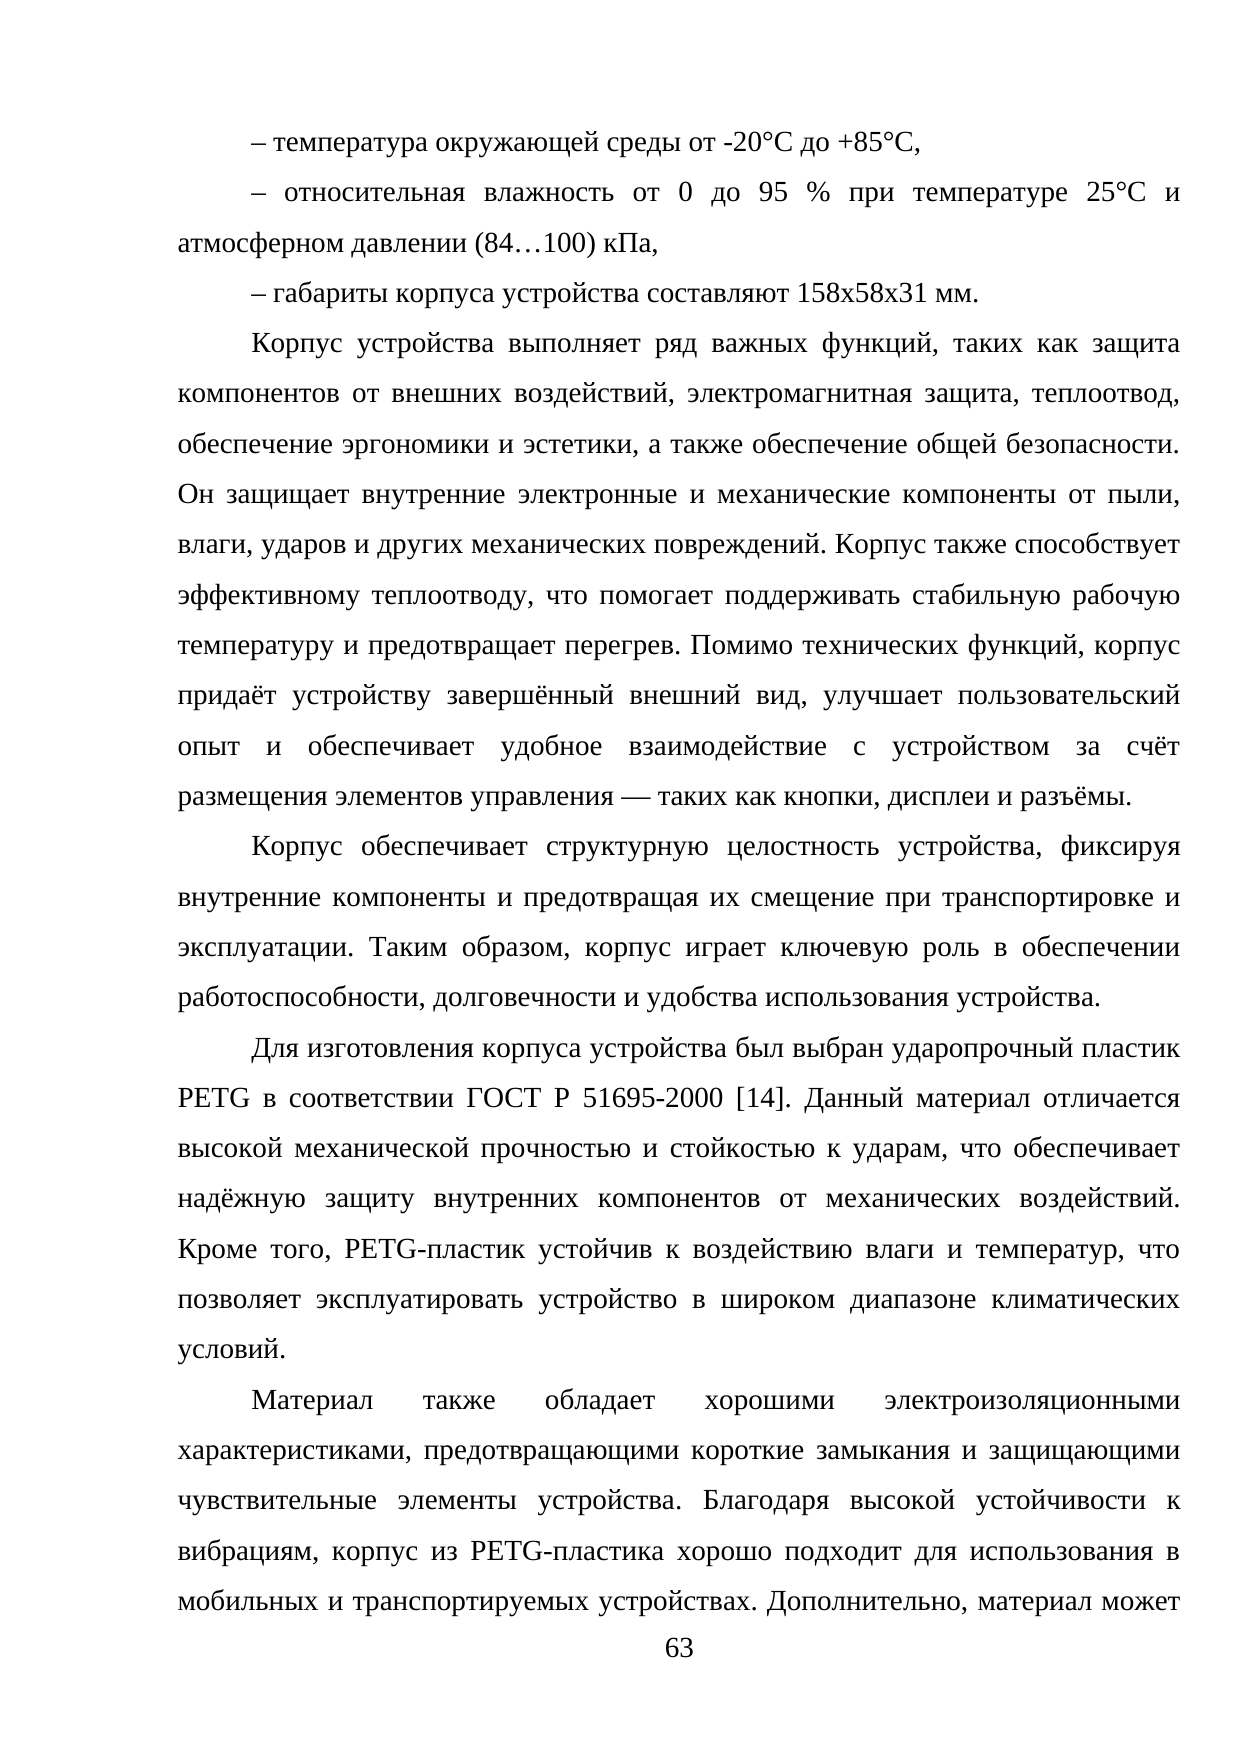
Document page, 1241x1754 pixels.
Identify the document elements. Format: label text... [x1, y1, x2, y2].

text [177, 1382, 1181, 1617]
text – относительная влажность от 0 до 95 % при температуре 25°С и атмосферном давлении (84…100) кПа, [177, 174, 1181, 258]
text – габариты корпуса устройства составляют 158х58х31 мм. [177, 275, 1181, 308]
text – температура окружающей среды от -20°С до +85°С, [177, 124, 1181, 158]
text Для изготовления корпуса устройства был выбран ударопрочный пластик PETG в соответствии ГОСТ Р 51695-2000 [14]. Данный материал отличается высокой механической прочностью и стойкостью к ударам, что обеспечивает надёжную защиту внутренних компонентов от механических воздействий. Кроме того, PETG-пластик устойчив к воздействию влаги и температур, что позволяет эксплуатировать устройство в широком диапазоне климатических условий. [177, 1030, 1181, 1365]
text Корпус устройства выполняет ряд важных функций, таких как защита компонентов от внешних воздействий, электромагнитная защита, теплоотвод, обеспечение эргономики и эстетики, а также обеспечение общей безопасности. Он защищает внутренние электронные и механические компоненты от пыли, влаги, ударов и других механических повреждений. Корпус также способствует эффективному теплоотводу, что помогает поддерживать стабильную рабочую температуру и предотвращает перегрев. Помимо технических функций, корпус придаёт устройству завершённый внешний вид, улучшает пользовательский опыт и обеспечивает удобное взаимодействие с устройством за счёт размещения элементов управления — таких как кнопки, дисплеи и разъёмы. [177, 325, 1181, 812]
text Корпус обеспечивает структурную целостность устройства, фиксируя внутренние компоненты и предотвращая их смещение при транспортировке и эксплуатации. Таким образом, корпус играет ключевую роль в обеспечении работоспособности, долговечности и удобства использования устройства. [177, 828, 1181, 1013]
